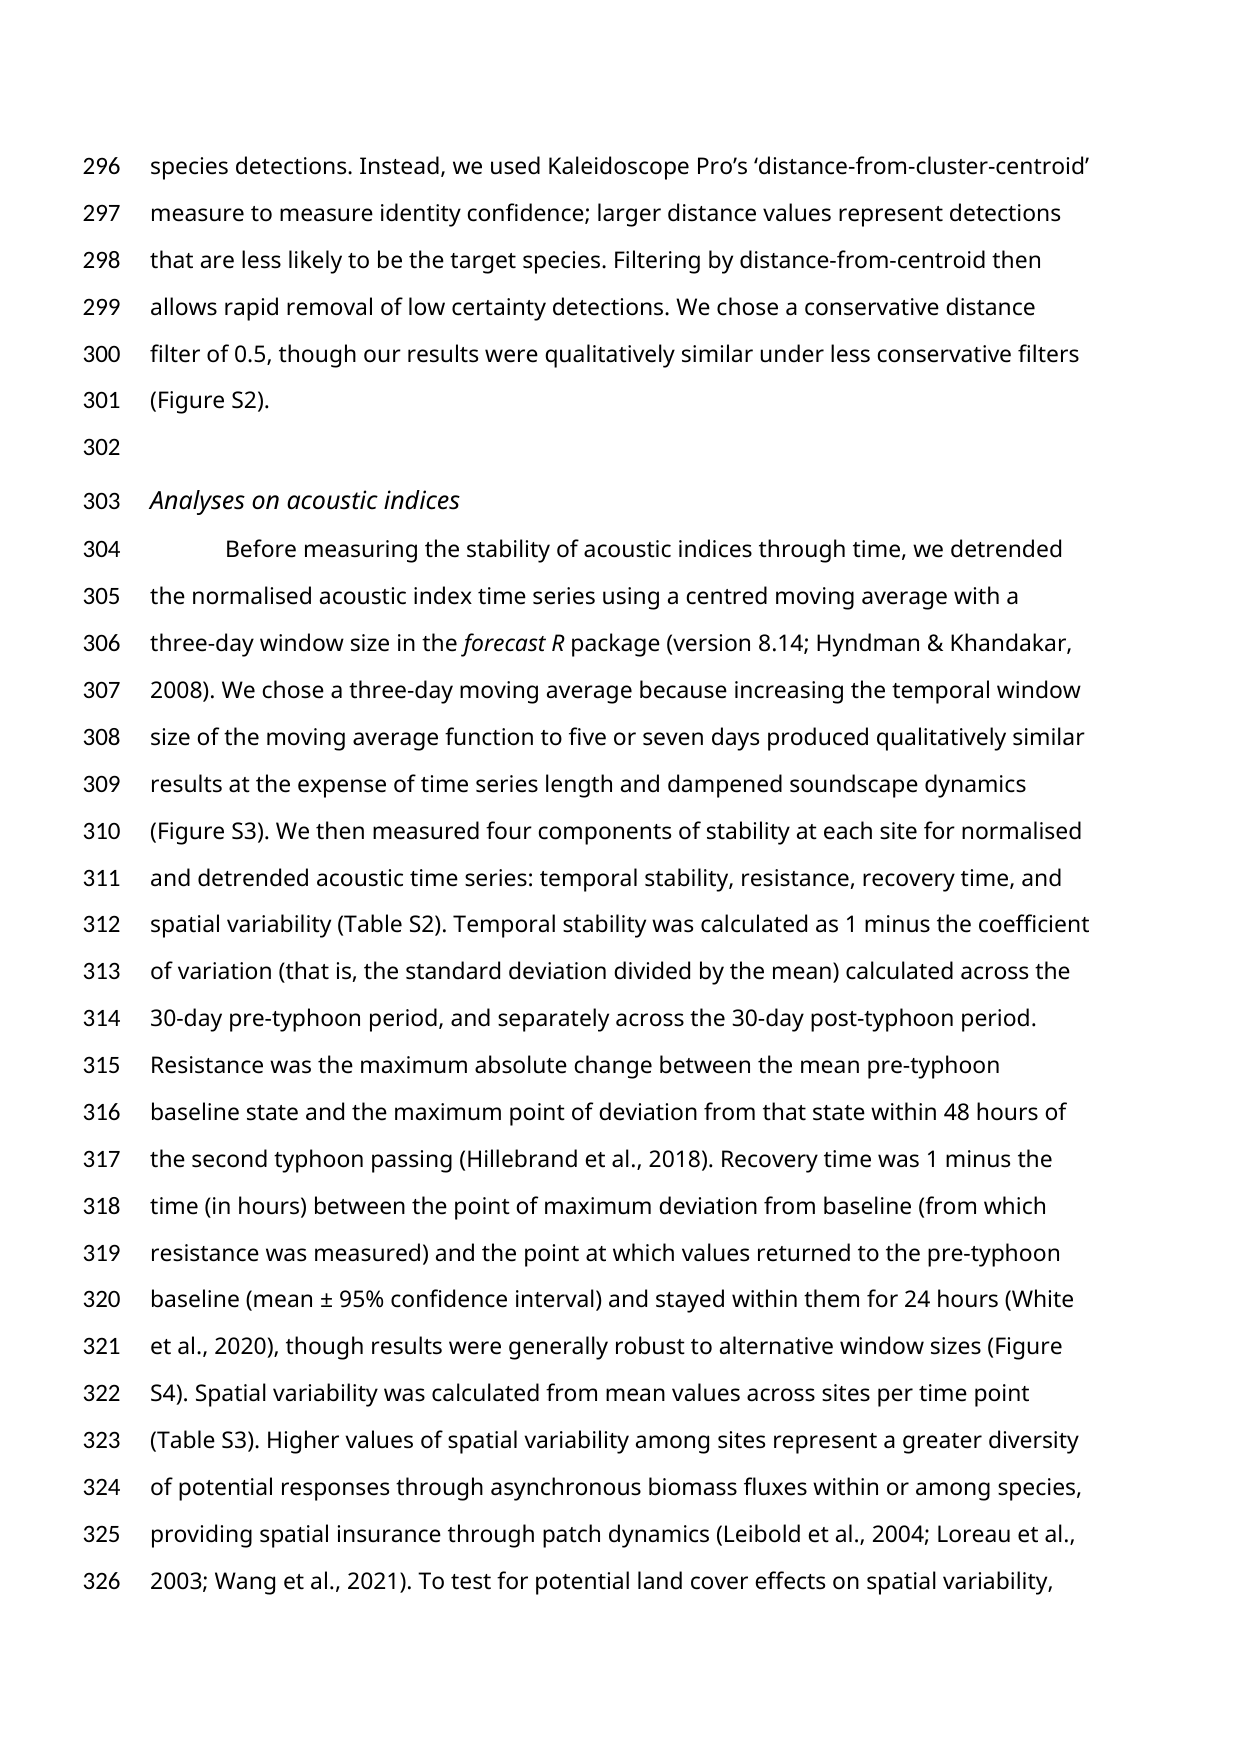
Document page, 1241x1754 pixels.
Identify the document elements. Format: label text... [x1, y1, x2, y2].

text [150, 150, 1090, 416]
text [150, 533, 1090, 1596]
text Analyses on acoustic indices [150, 482, 1090, 516]
